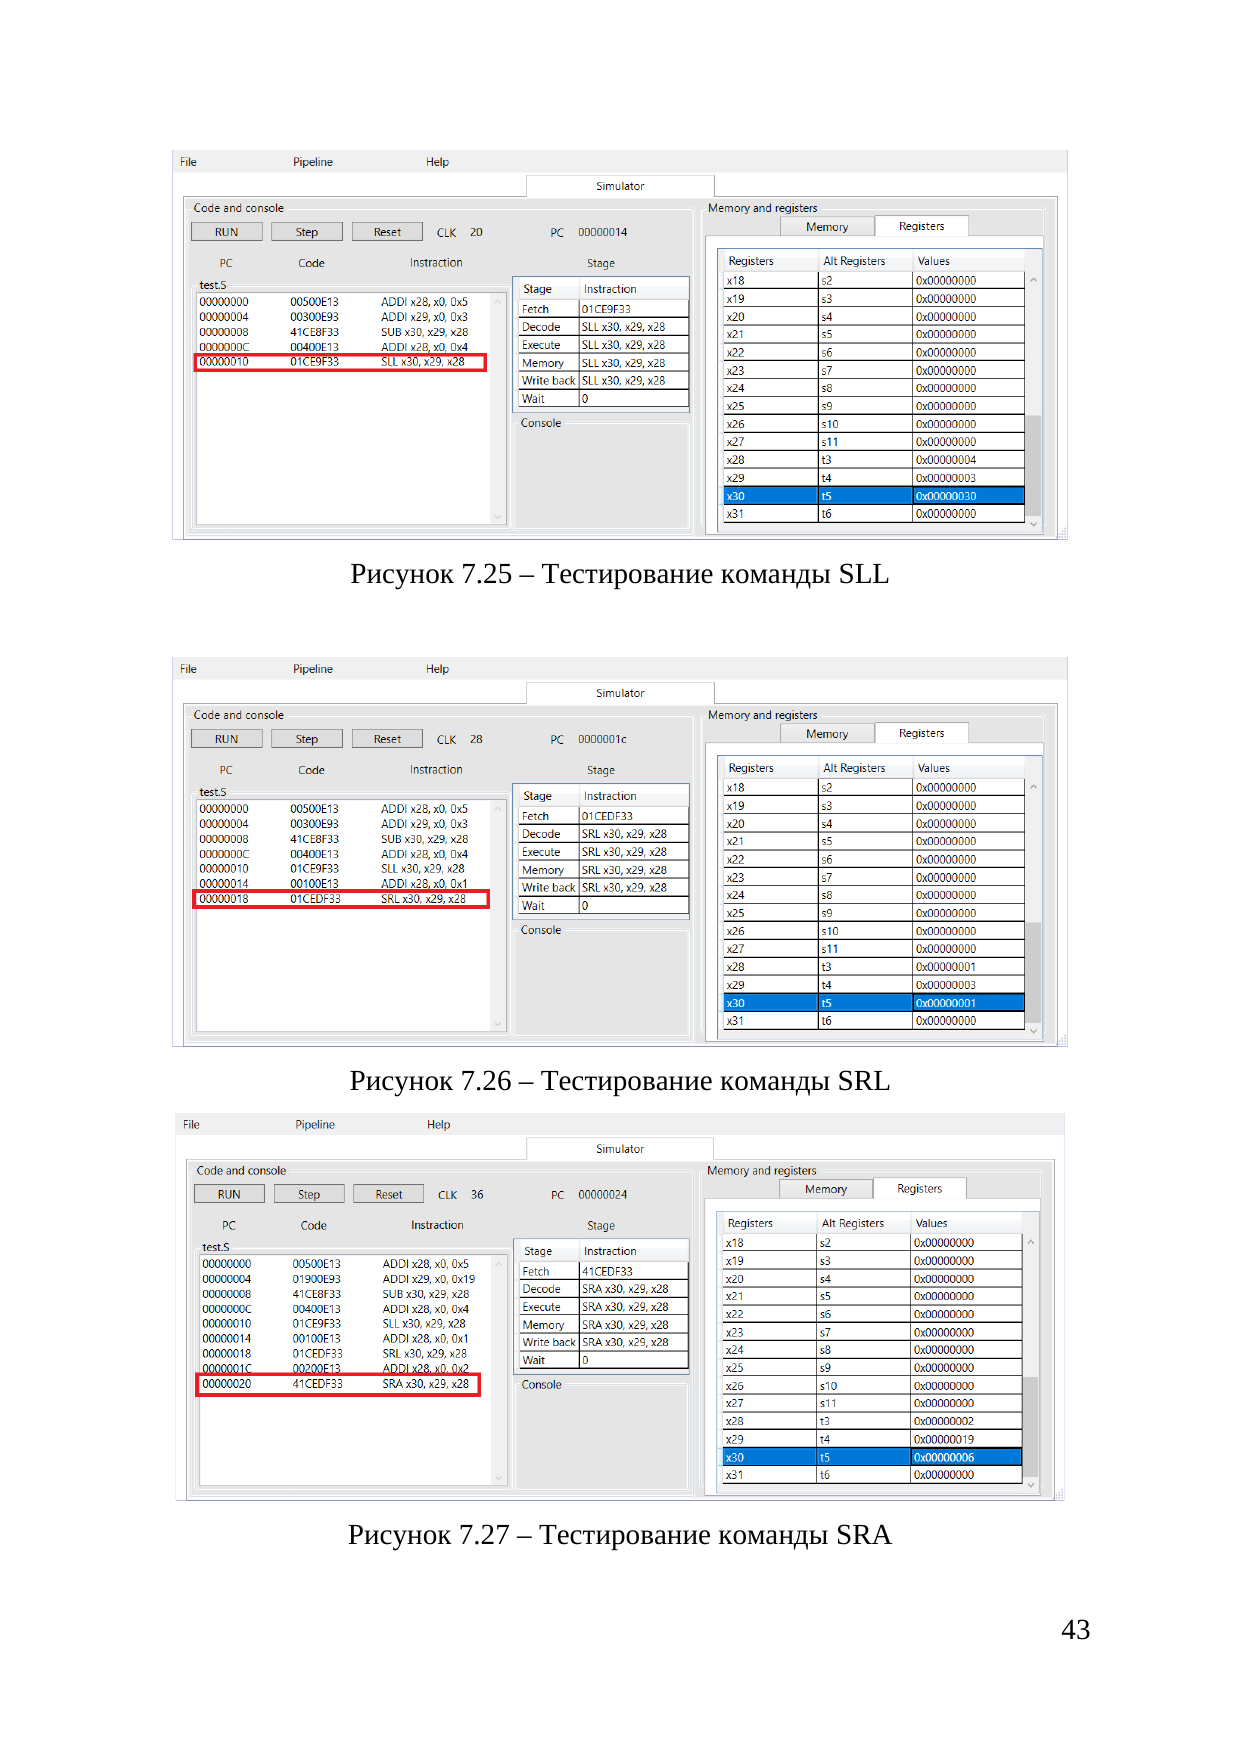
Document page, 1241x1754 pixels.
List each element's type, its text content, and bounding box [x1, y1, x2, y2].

picture [172, 657, 1068, 1047]
picture [175, 1113, 1065, 1501]
text Рисунок 7.25 – Тестирование команды SLL [150, 556, 1090, 590]
text Рисунок 7.27 – Тестирование команды SRA [150, 1517, 1090, 1551]
picture [172, 150, 1068, 540]
text Рисунок 7.26 – Тестирование команды SRL [150, 1063, 1090, 1097]
